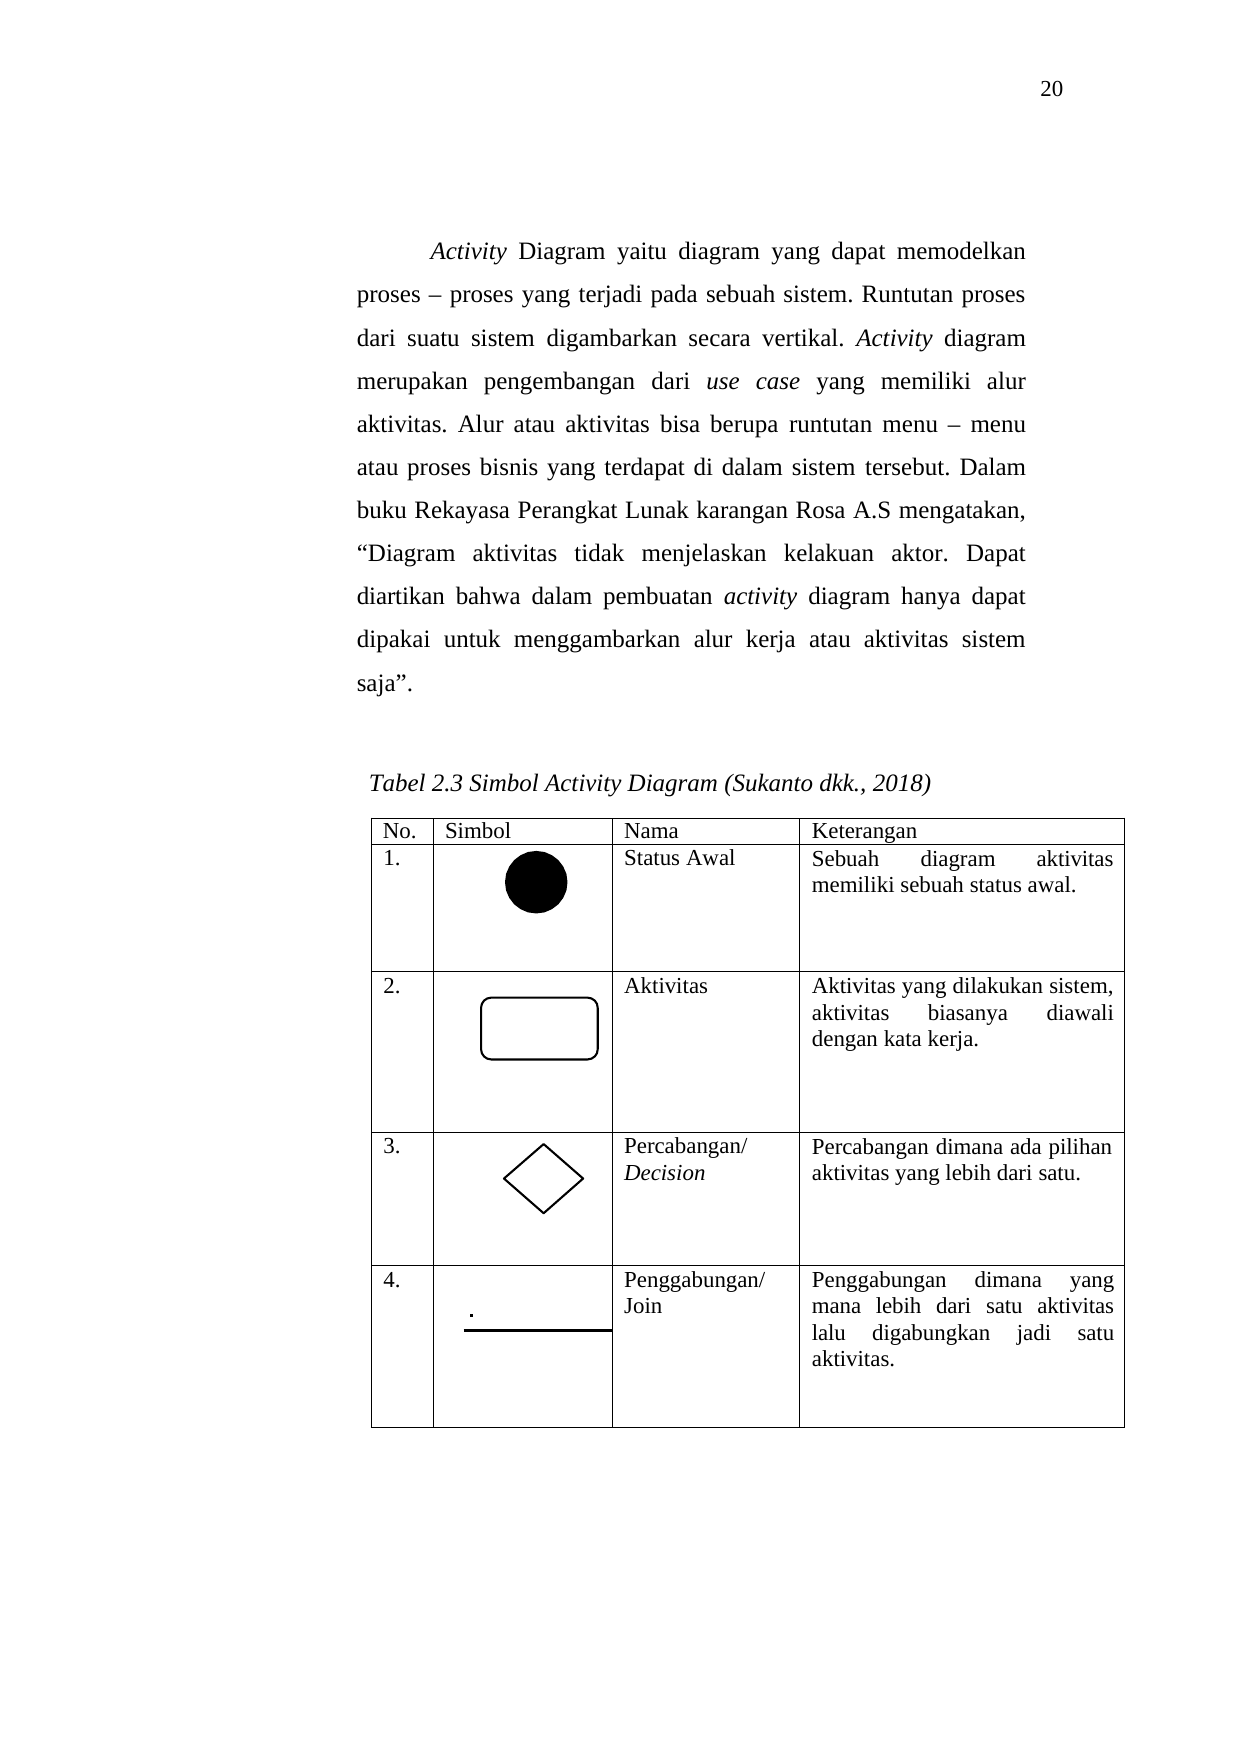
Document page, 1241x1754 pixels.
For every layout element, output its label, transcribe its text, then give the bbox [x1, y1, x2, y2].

table_cell 4. [372, 1266, 433, 1427]
table_cell Percabangan dimana ada pilihan aktivitas yang lebih dari satu. [800, 1133, 1124, 1265]
table_cell [434, 1266, 612, 1427]
table_cell Aktivitas [613, 972, 799, 1132]
table_cell Status Awal [613, 845, 799, 971]
table_header Keterangan [800, 819, 1124, 844]
text Activity Diagram yaitu diagram yang dapat memodelkan proses – proses yang terjadi pada sebuah sistem. Runtutan proses dari suatu sistem digambarkan secara vertikal. Activity diagram merupakan pengembangan dari use case yang memiliki alur aktivitas. Alur atau aktivitas bisa berupa runtutan menu – menu atau proses bisnis yang terdapat di dalam sistem tersebut. Dalam buku Rekayasa Perangkat Lunak karangan Rosa A.S mengatakan, “Diagram aktivitas tidak menjelaskan kelakuan aktor. Dapat diartikan bahwa dalam pembuatan activity diagram hanya dapat dipakai untuk menggambarkan alur kerja atau aktivitas sistem saja”. [357, 236, 1026, 696]
table_cell 3. [372, 1133, 433, 1265]
table_cell [434, 972, 612, 1132]
table_header Nama [613, 819, 799, 844]
table_cell 1. [372, 845, 433, 971]
table_cell Penggabungan/ Join [613, 1266, 799, 1427]
table_cell Penggabungan dimana yang mana lebih dari satu aktivitas lalu digabungkan jadi satu aktivitas. [800, 1266, 1124, 1427]
table_cell Percabangan/ Decision [613, 1133, 799, 1265]
table_header No. [372, 819, 433, 844]
table_cell Sebuah diagram aktivitas memiliki sebuah status awal. [800, 845, 1124, 971]
table_header Simbol [434, 819, 612, 844]
table_cell [434, 1133, 612, 1265]
table_cell 2. [372, 972, 433, 1132]
table_cell [434, 845, 612, 971]
text Tabel 2.3 Simbol Activity Diagram (Sukanto dkk., 2018) [236, 768, 1063, 797]
table_cell Aktivitas yang dilakukan sistem, aktivitas biasanya diawali dengan kata kerja. [800, 972, 1124, 1132]
